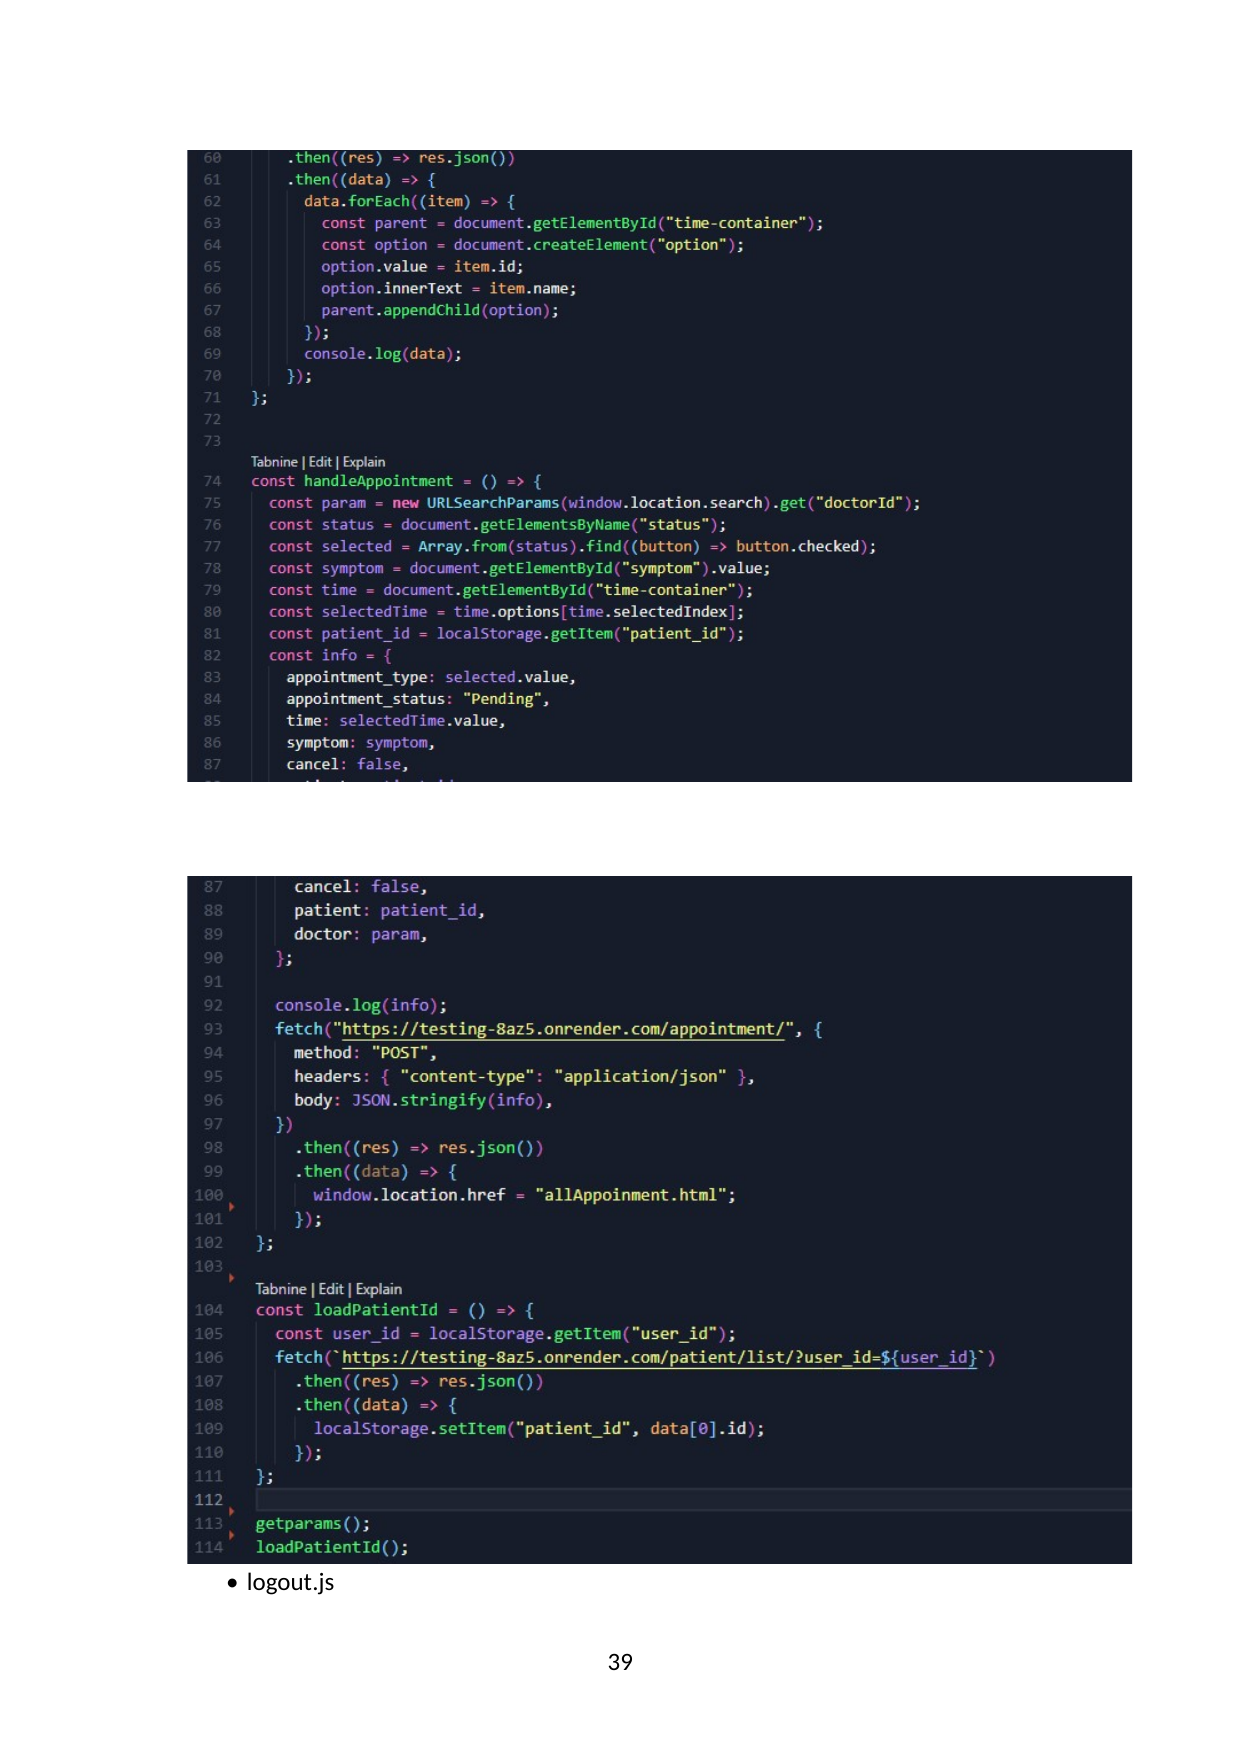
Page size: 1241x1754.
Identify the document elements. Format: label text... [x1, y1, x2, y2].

picture [187, 876, 1133, 1564]
picture [187, 150, 1133, 782]
list logout.js [226, 1566, 1054, 1597]
